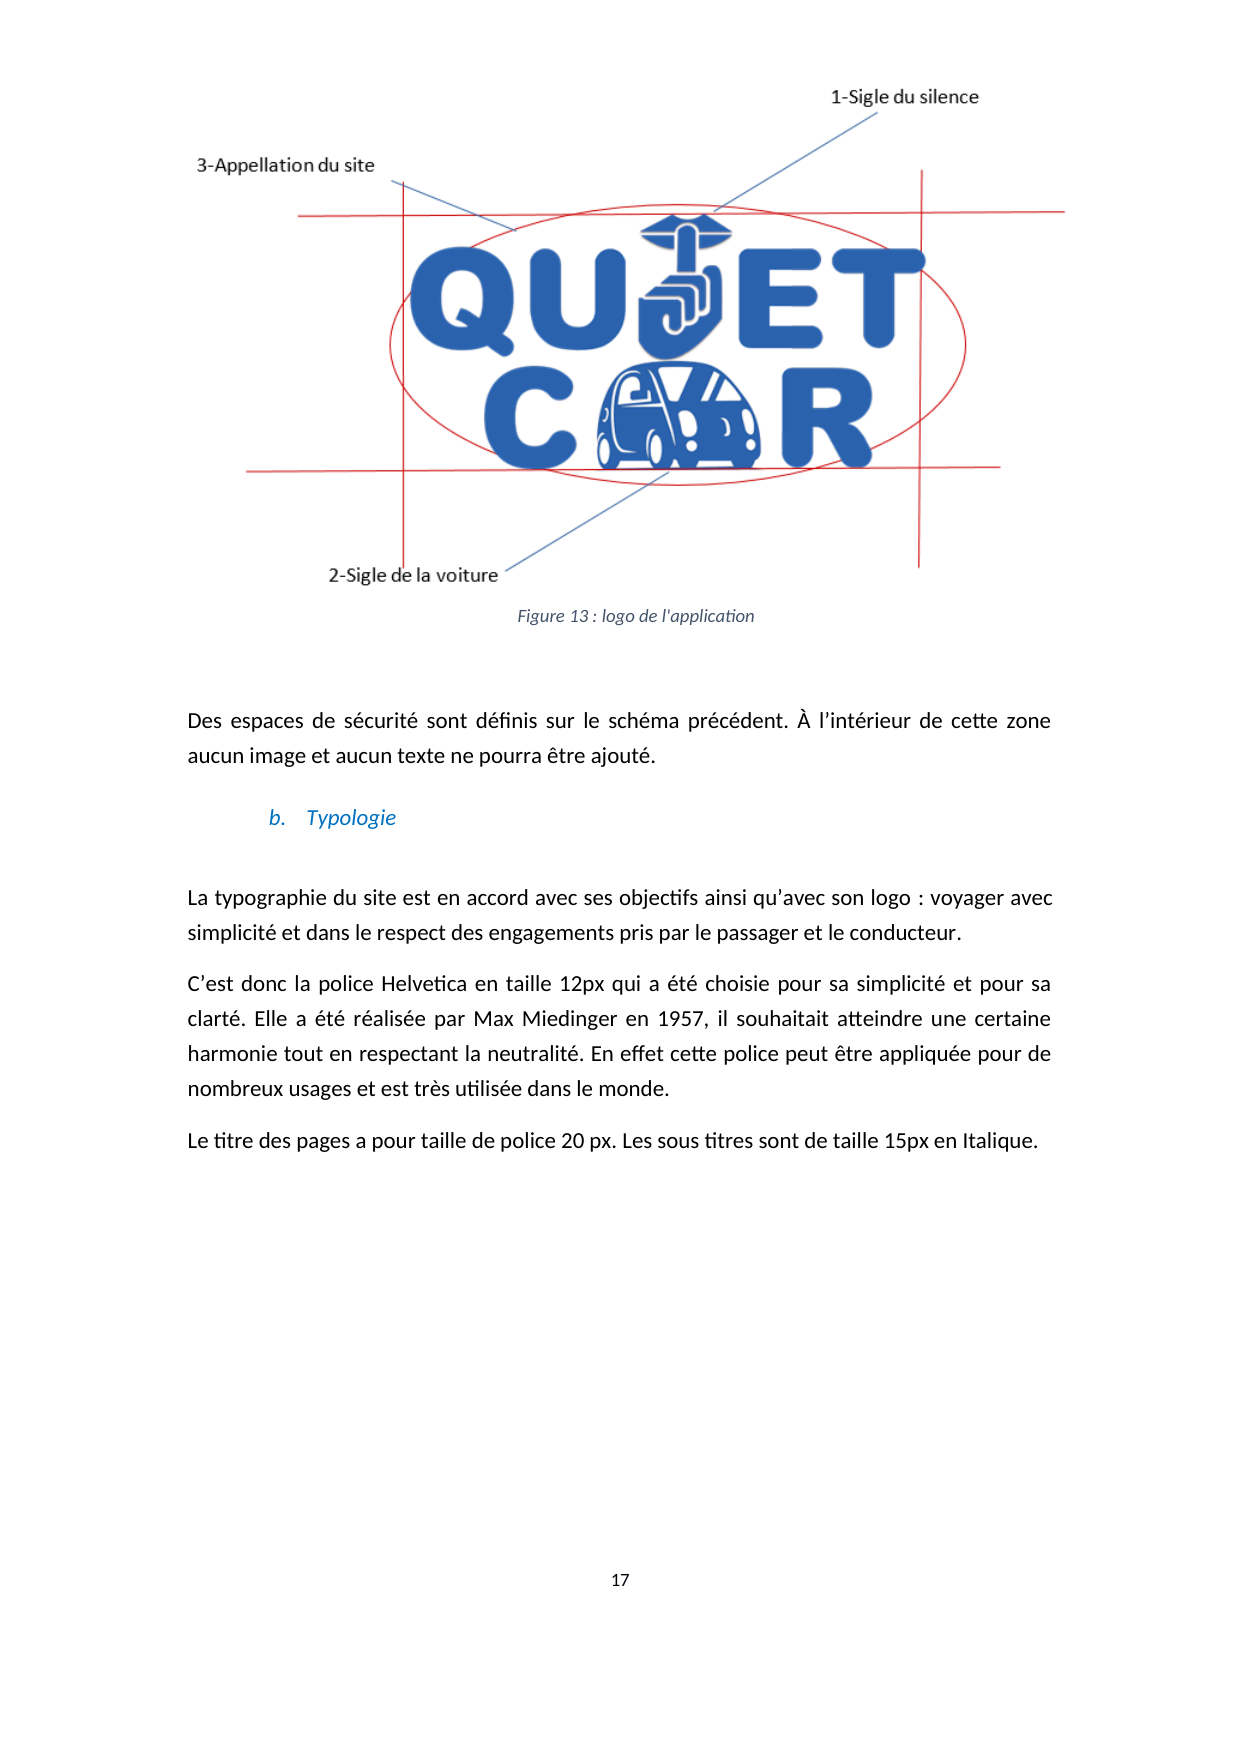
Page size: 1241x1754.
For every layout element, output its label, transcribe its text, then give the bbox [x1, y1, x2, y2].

text C’est donc la police Helvetica en taille 12px qui a été choisie pour sa simplicité et pour sa clarté. Elle a été réalisée par Max Miedinger en 1957, il souhaitait atteindre une certaine harmonie tout en respectant la neutralité. En effet cette police peut être appliquée pour de nombreux usages et est très utilisée dans le monde. [187, 967, 1053, 1105]
text La typographie du site est en accord avec ses objectifs ainsi qu’avec son logo : voyager avec simplicité et dans le respect des engagements pris par le passager et le conducteur. [187, 881, 1053, 948]
text Des espaces de sécurité sont définis sur le schéma précédent. À l’intérieur de cette zone aucun image et aucun texte ne pourra être ajouté. [187, 704, 1053, 772]
picture [187, 71, 1085, 595]
text Le titre des pages a pour taille de police 20 px. Les sous titres sont de taille 15px en Italique. [187, 1123, 1053, 1156]
subtitle Typologie [269, 801, 1053, 833]
